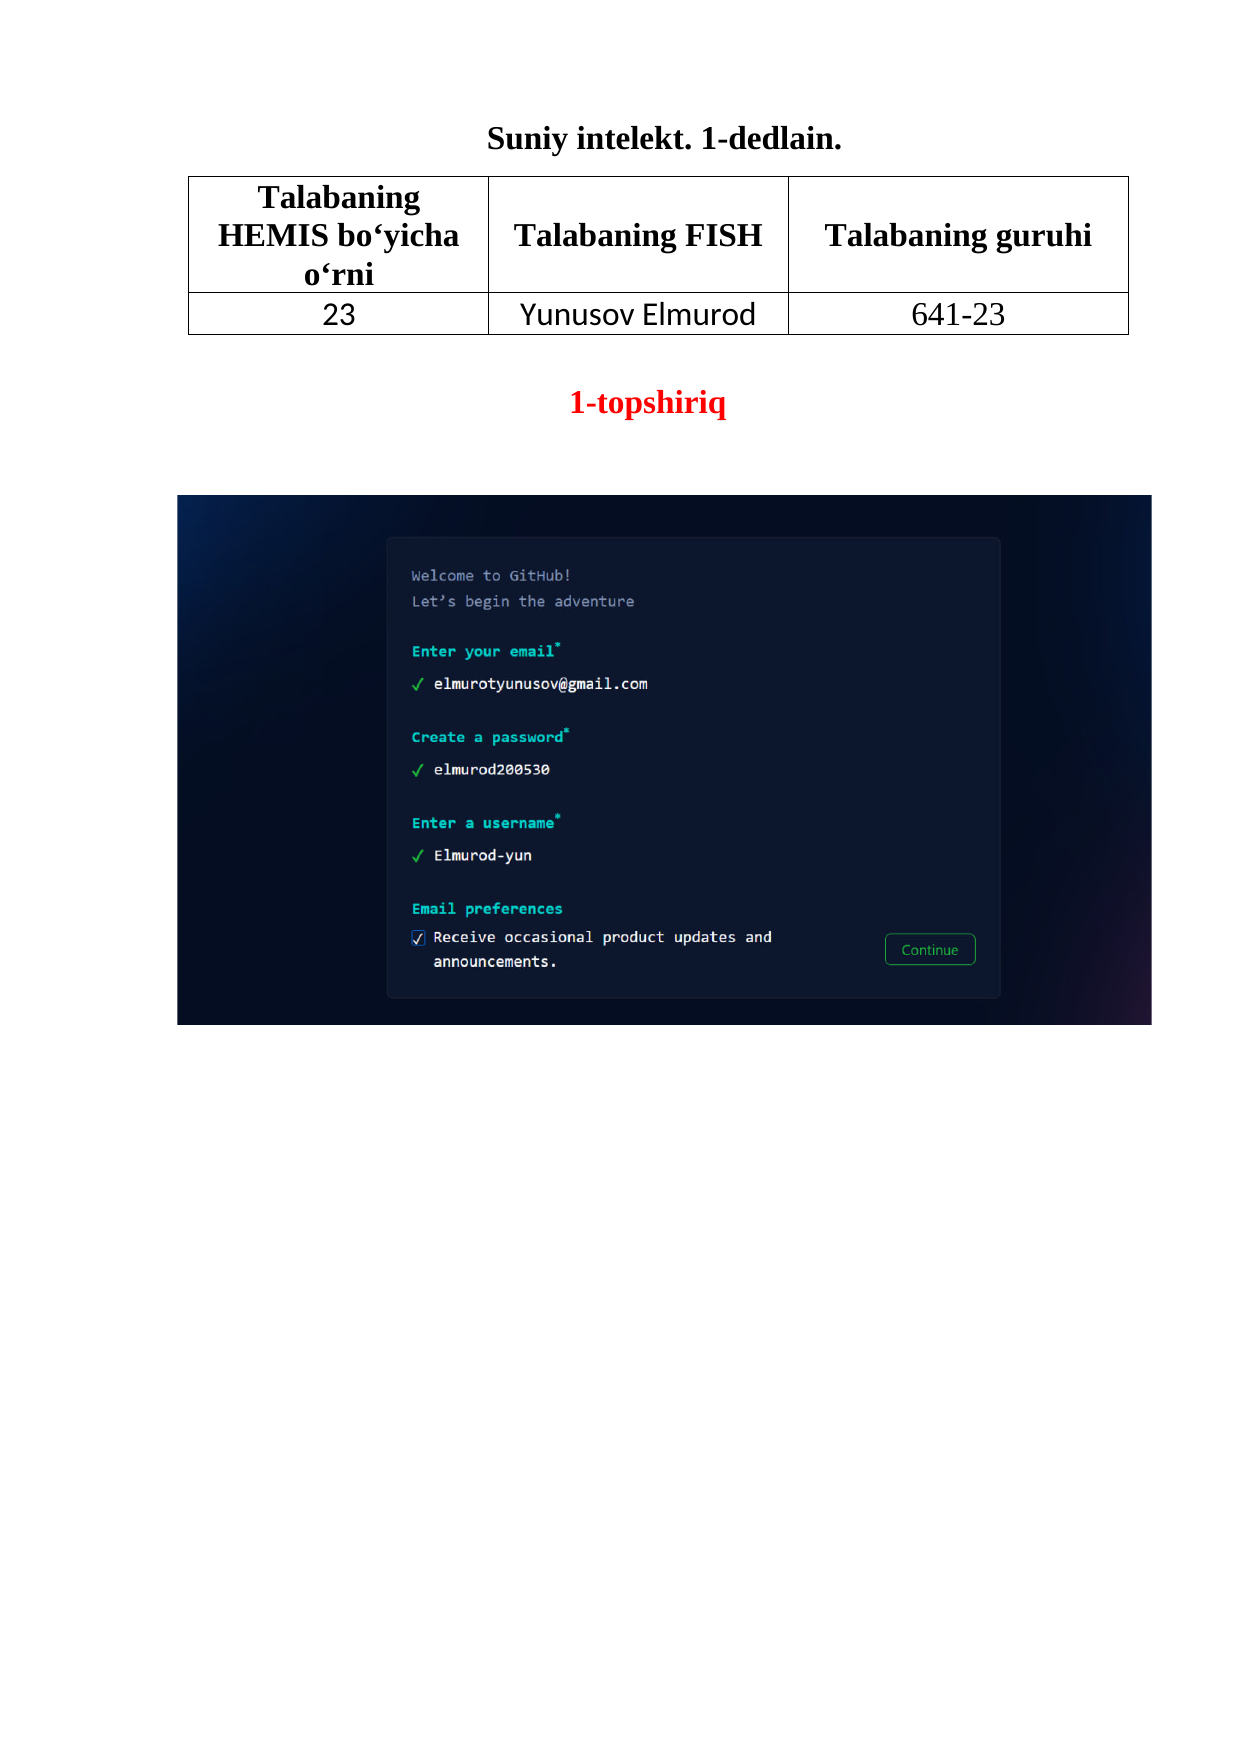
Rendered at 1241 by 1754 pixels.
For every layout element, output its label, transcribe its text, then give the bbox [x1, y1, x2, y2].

text 1-topshiriq [177, 382, 1152, 420]
table_header Talabaning FISH [489, 177, 788, 292]
text Suniy intelekt. 1-dedlain. [177, 118, 1152, 156]
table_cell 641-23 [789, 293, 1128, 334]
table_cell 23 [189, 293, 488, 334]
table_header Talabaning HEMIS bo‘yicha o‘rni [189, 177, 488, 292]
picture [177, 495, 1152, 1025]
table_cell Yunusov Elmurod [489, 293, 788, 334]
table_header Talabaning guruhi [789, 177, 1128, 292]
